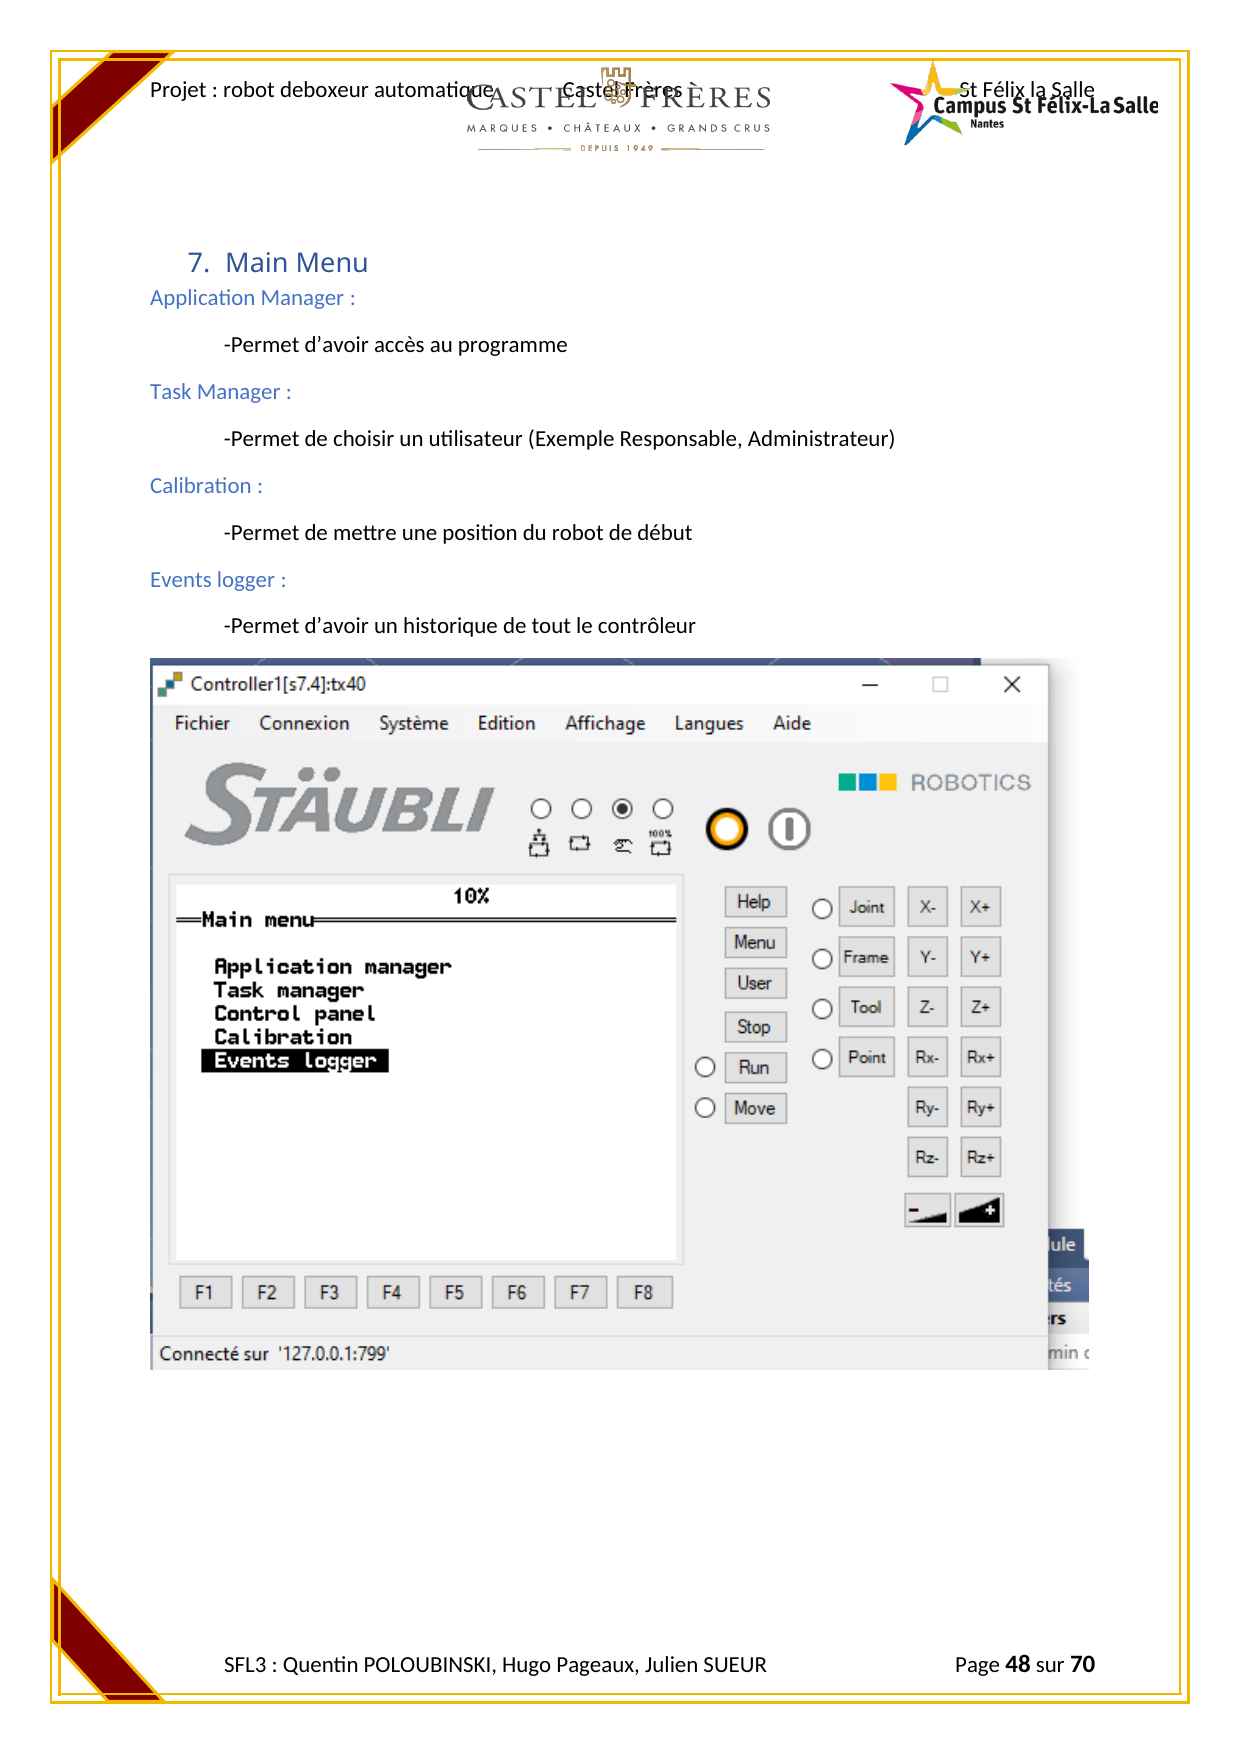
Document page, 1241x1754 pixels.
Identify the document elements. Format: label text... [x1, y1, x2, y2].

text Task Manager : [150, 377, 1090, 405]
text -Permet de choisir un utilisateur (Exemple Responsable, Administrateur) [150, 424, 1090, 452]
subtitle Main Menu [187, 244, 1090, 281]
picture [460, 59, 773, 157]
text -Permet d’avoir accès au programme [150, 330, 1090, 358]
text Events logger : [150, 565, 1090, 593]
picture [150, 658, 1089, 1370]
picture [889, 60, 1158, 145]
text -Permet de mettre une position du robot de début [150, 518, 1090, 546]
text Application Manager : [150, 283, 1090, 312]
text -Permet d’avoir un historique de tout le contrôleur [150, 612, 1090, 640]
text Calibration : [150, 471, 1090, 499]
